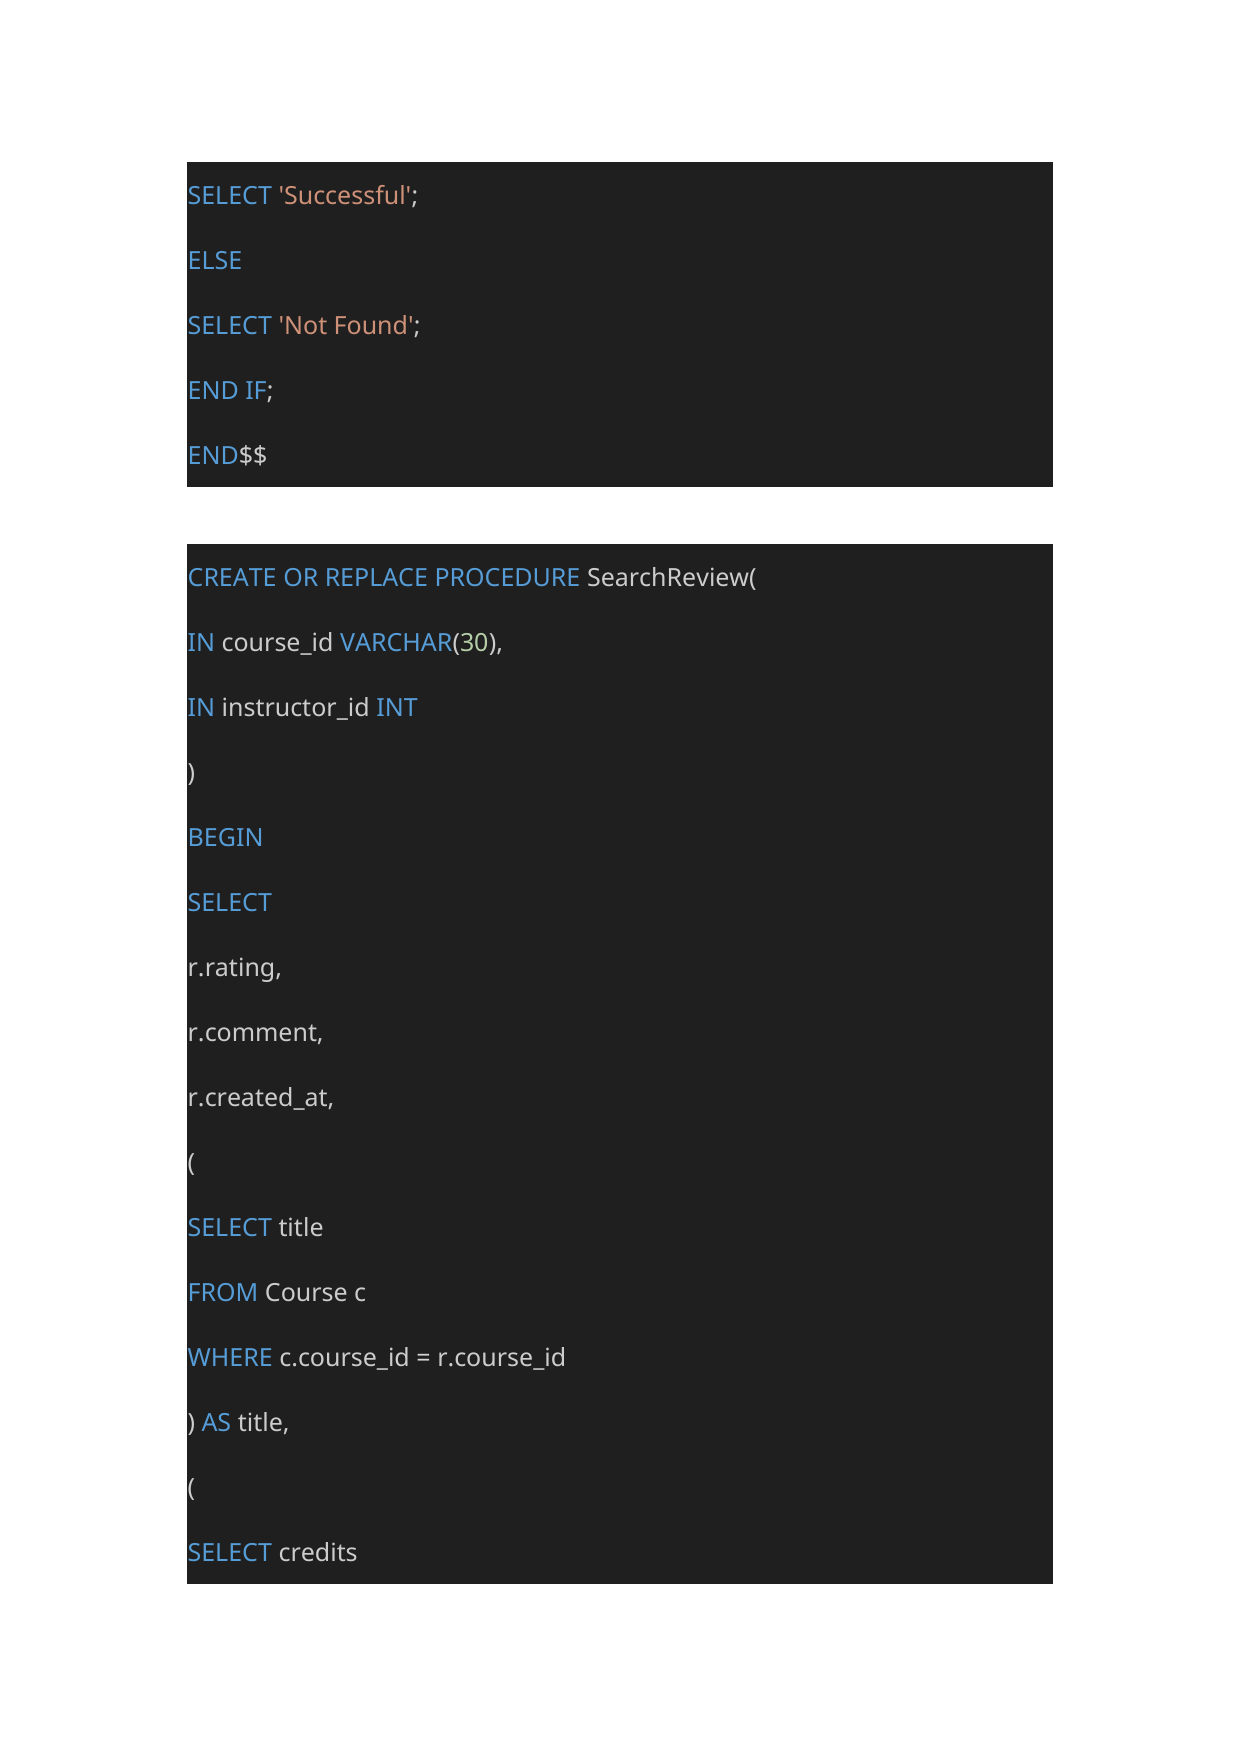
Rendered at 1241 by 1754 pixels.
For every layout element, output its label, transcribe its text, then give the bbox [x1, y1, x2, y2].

text SELECT 'Successful'; [187, 162, 1053, 227]
text IN course_id VARCHAR(30), [187, 609, 1053, 674]
text END IF; [187, 357, 1053, 422]
text r.comment, [187, 999, 1053, 1064]
text ) [187, 739, 1053, 804]
text r.created_at, [187, 1064, 1053, 1129]
text IN instructor_id INT [187, 674, 1053, 739]
text ELSE [187, 227, 1053, 292]
text FROM Course c [187, 1259, 1053, 1324]
text CREATE OR REPLACE PROCEDURE SearchReview( [187, 544, 1053, 609]
text SELECT 'Not Found'; [187, 292, 1053, 357]
text ( [187, 1454, 1053, 1519]
text ( [187, 1129, 1053, 1194]
text BEGIN [187, 804, 1053, 869]
text WHERE c.course_id = r.course_id [187, 1324, 1053, 1389]
text END$$ [187, 422, 1053, 487]
text SELECT [187, 869, 1053, 934]
text SELECT title [187, 1194, 1053, 1259]
text r.rating, [187, 934, 1053, 999]
text SELECT credits [187, 1519, 1053, 1584]
text ) AS title, [187, 1389, 1053, 1454]
